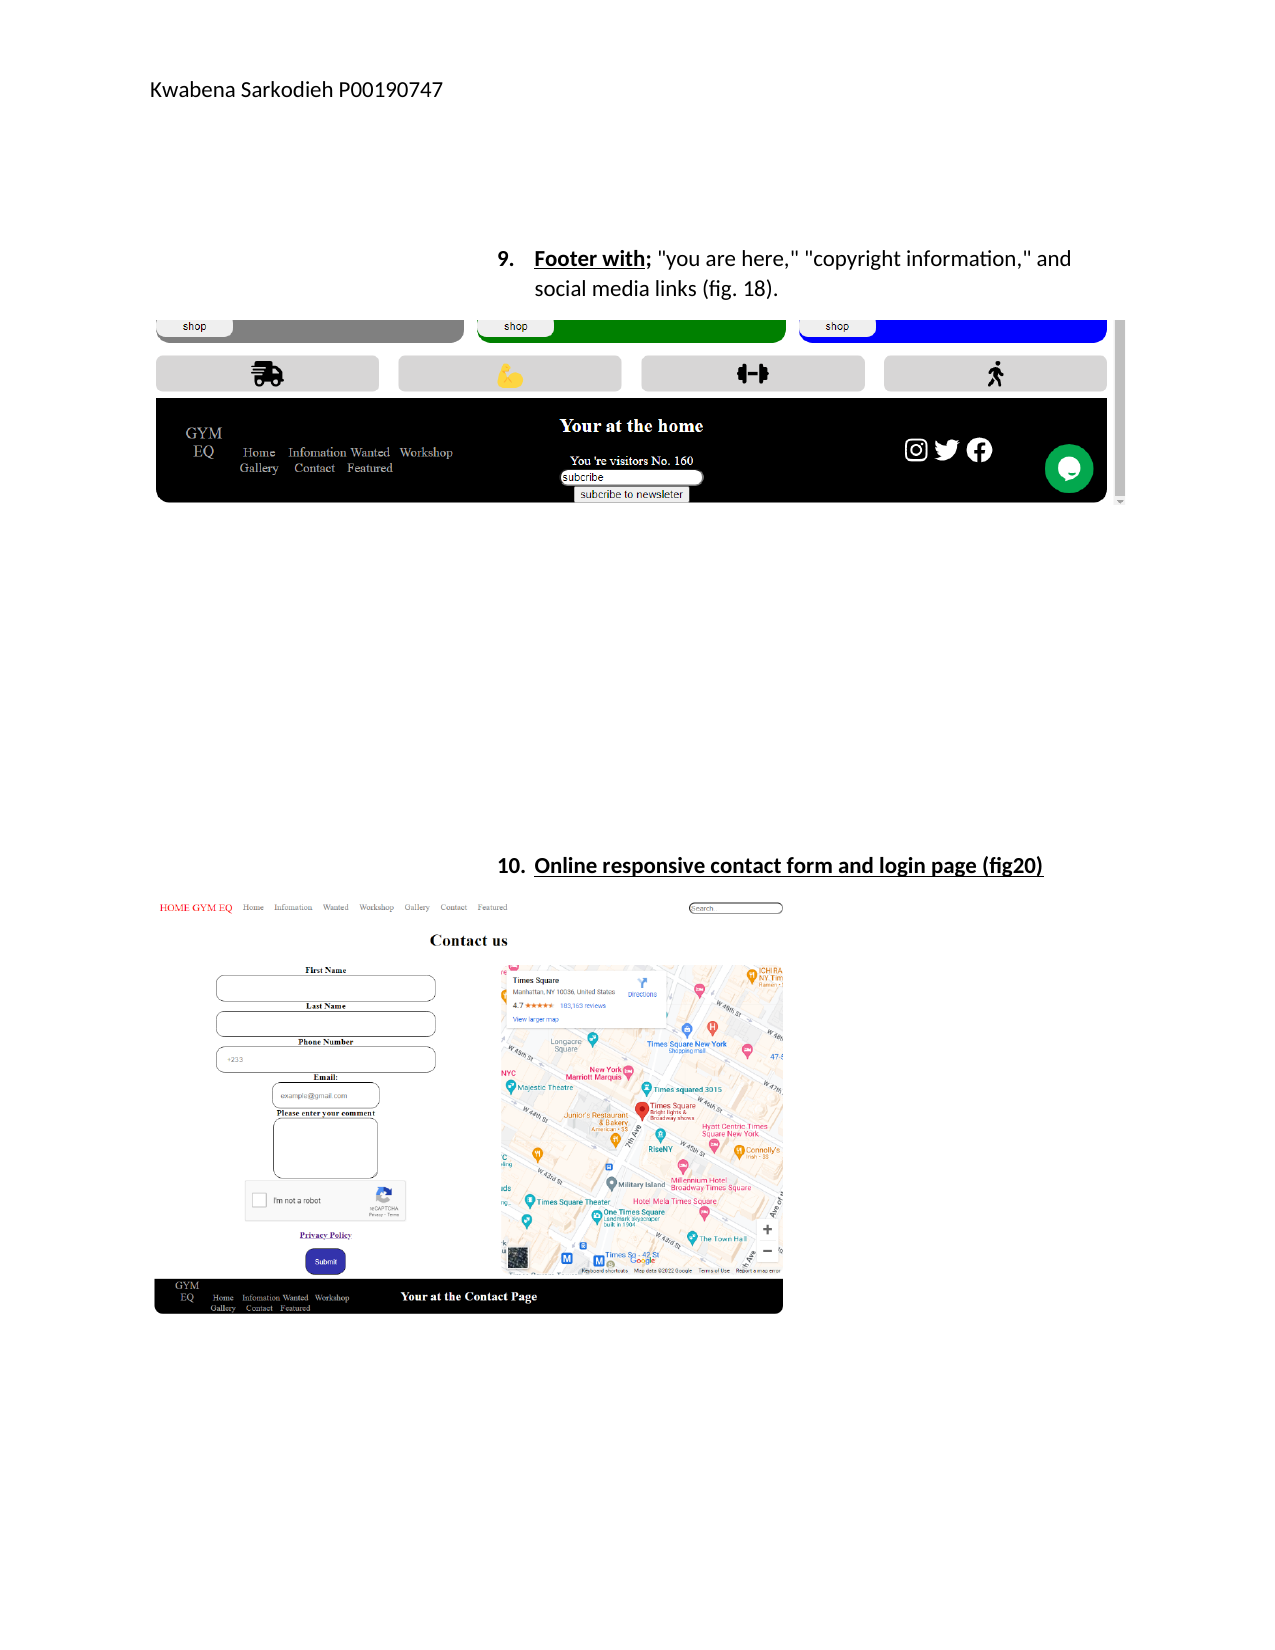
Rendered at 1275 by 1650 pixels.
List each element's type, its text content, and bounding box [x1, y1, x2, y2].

list Online responsive contact form and login page (fig20) [497, 851, 1125, 879]
list Footer with; "you are here," "copyright information," and social media links (fig. 18). [497, 244, 1125, 302]
picture [150, 320, 1125, 505]
picture [150, 898, 787, 1329]
